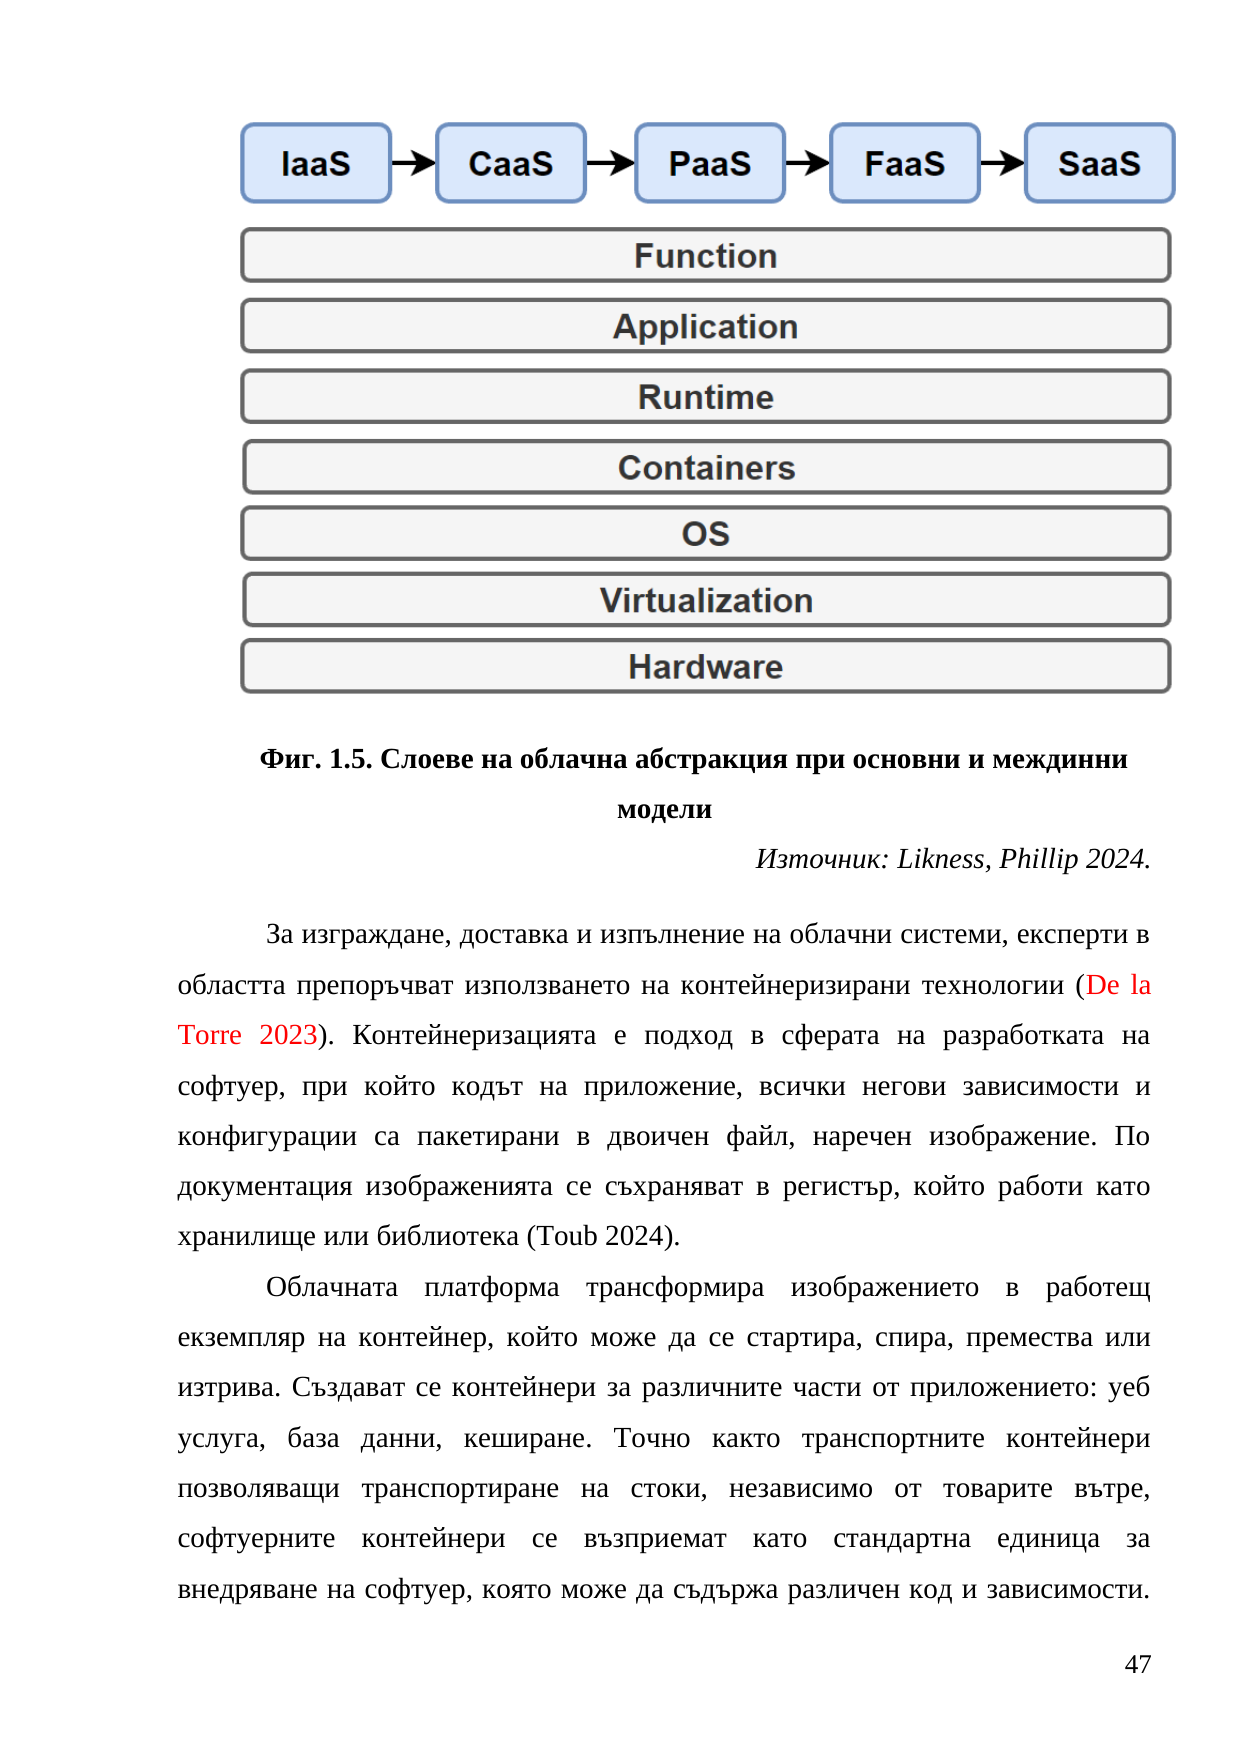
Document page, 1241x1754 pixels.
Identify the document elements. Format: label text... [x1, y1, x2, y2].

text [177, 1269, 1152, 1604]
text За изграждане, доставка и изпълнение на облачни системи, експерти в областта препоръчват използването на контейнеризирани технологии (De la Torre 2023). Контейнеризацията е подход в сферата на разработката на софтуер, при който кодът на приложение, всички негови зависимости и конфигурации са пакетирани в двоичен файл, наречен изображение. По документация изображенията се съхраняват в регистър, който работи като хранилище или библиотека (Toub 2024). [177, 917, 1152, 1252]
title Фиг. 1.5. Слоеве на облачна абстракция при основни и междинни модели [177, 741, 1152, 824]
picture [236, 118, 1177, 699]
title Източник: Likness, Phillip 2024. [177, 841, 1152, 875]
